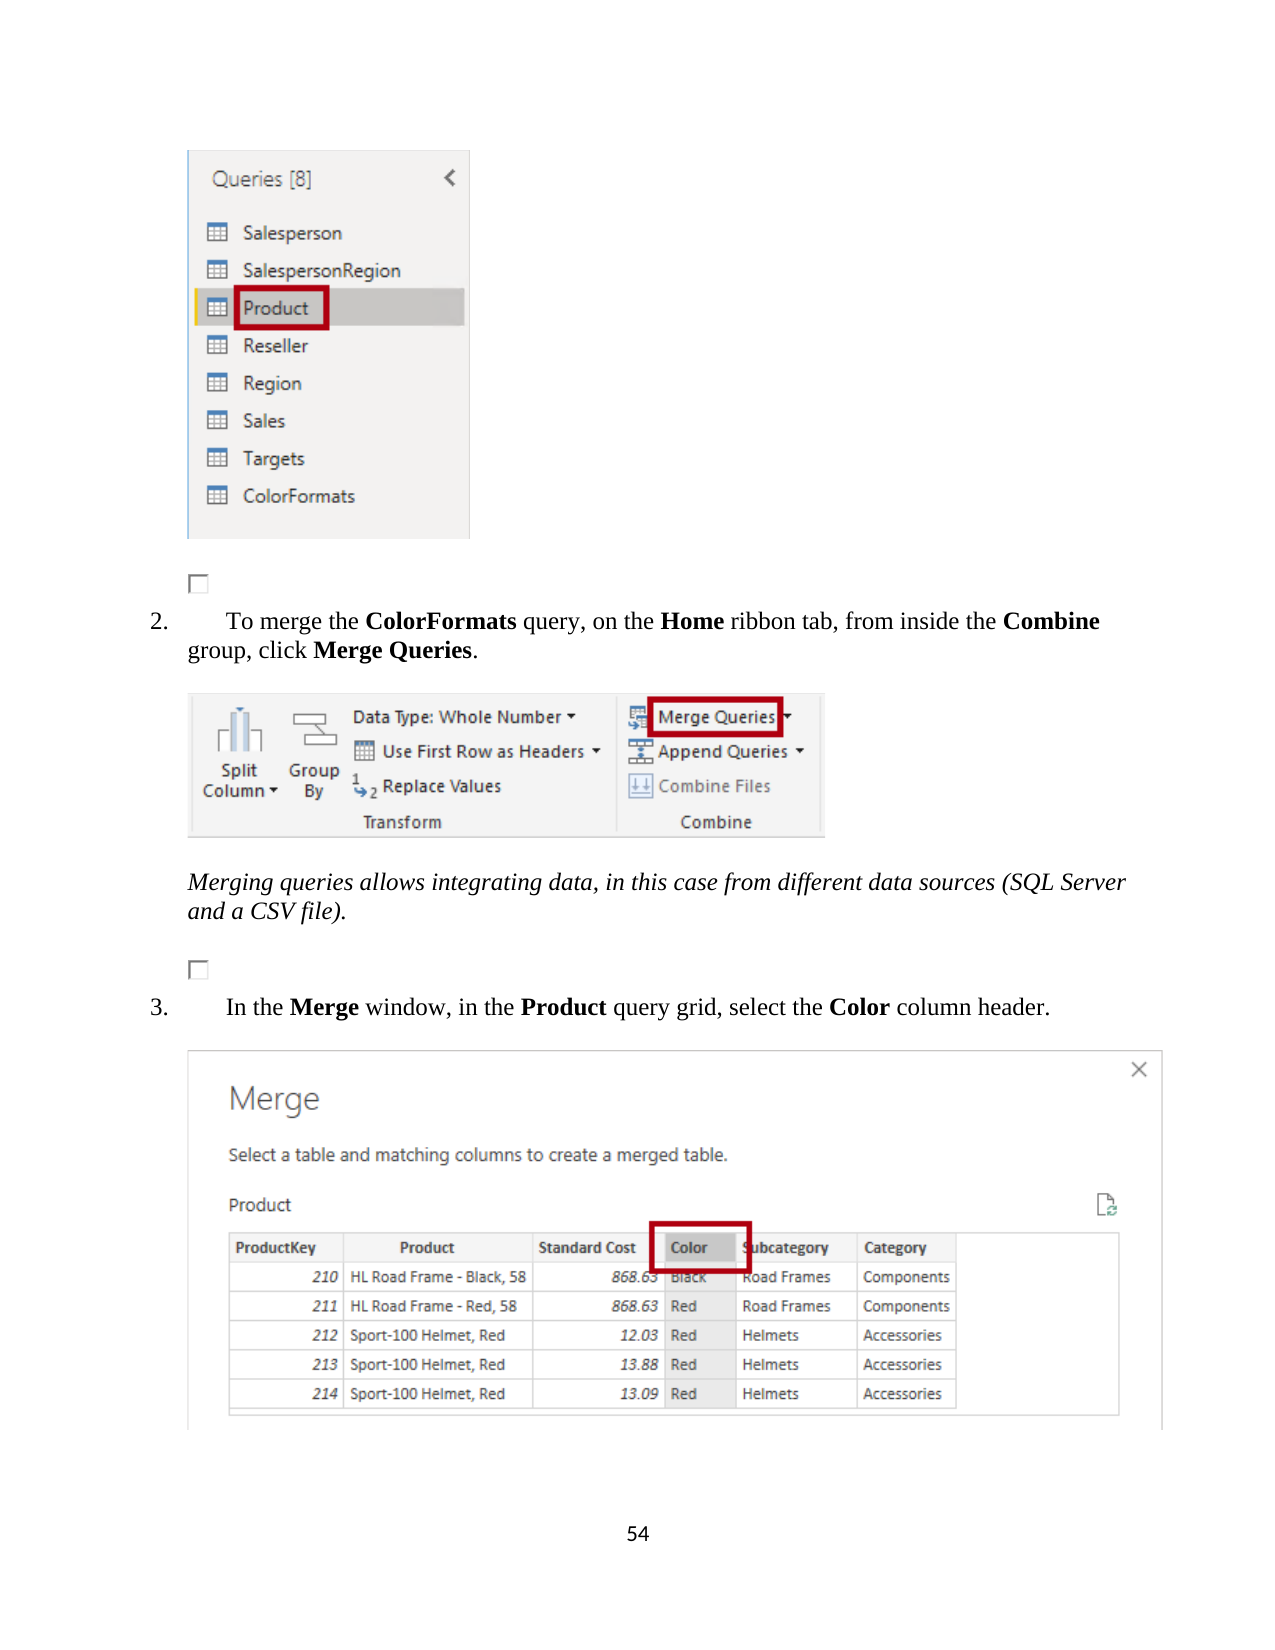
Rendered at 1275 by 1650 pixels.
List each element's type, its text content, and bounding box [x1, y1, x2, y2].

picture [187, 693, 826, 838]
text Merging queries allows integrating data, in this case from different data sources (SQL Server and a CSV file). [187, 867, 1162, 925]
picture [187, 150, 470, 539]
list In the Merge window, in the Product query grid, select the Color column header. [150, 954, 1162, 1021]
picture [187, 1050, 1163, 1430]
list To merge the ColorFormats query, on the Home ribbon tab, from inside the Combine group, click Merge Queries. [150, 568, 1162, 664]
